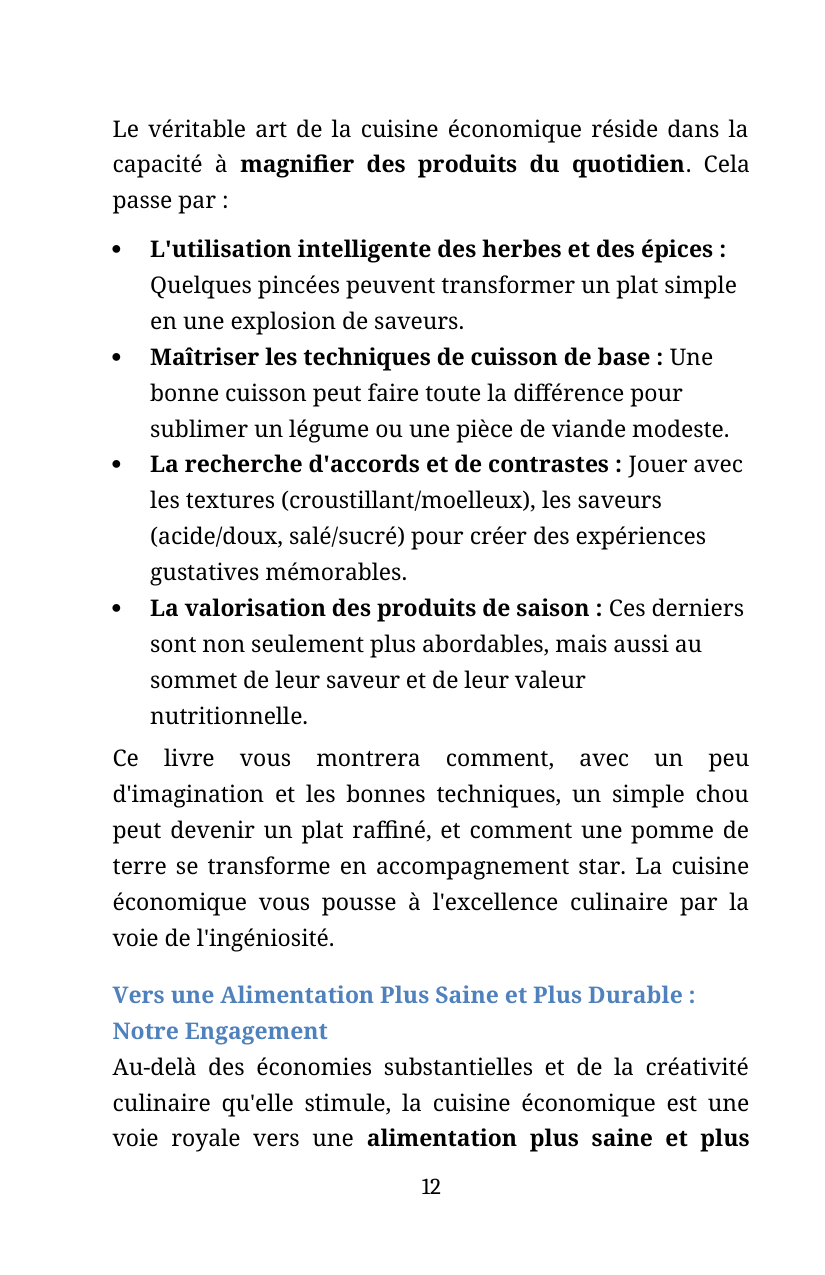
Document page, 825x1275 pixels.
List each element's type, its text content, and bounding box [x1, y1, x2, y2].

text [112, 1051, 750, 1154]
subtitle Vers une Alimentation Plus Saine et Plus Durable : Notre Engagement [112, 979, 750, 1046]
list La recherche d'accords et de contrastes : Jouer avec les textures (croustillant/moelleux), les saveurs (acide/doux, salé/sucré) pour créer des expériences gustatives mémorables. [112, 448, 750, 587]
list La valorisation des produits de saison : Ces derniers sont non seulement plus abordables, mais aussi au sommet de leur saveur et de leur valeur nutritionnelle. [112, 592, 750, 731]
list Maîtriser les techniques de cuisson de base : Une bonne cuisson peut faire toute la différence pour sublimer un légume ou une pièce de viande modeste. [112, 341, 750, 444]
list L'utilisation intelligente des herbes et des épices : Quelques pincées peuvent transformer un plat simple en une explosion de saveurs. [112, 233, 750, 336]
text Ce livre vous montrera comment, avec un peu d'imagination et les bonnes techniques, un simple chou peut devenir un plat raffiné, et comment une pomme de terre se transforme en accompagnement star. La cuisine économique vous pousse à l'excellence culinaire par la voie de l'ingéniosité. [112, 742, 750, 953]
text Le véritable art de la cuisine économique réside dans la capacité à magnifier des produits du quotidien. Cela passe par : [112, 112, 750, 216]
